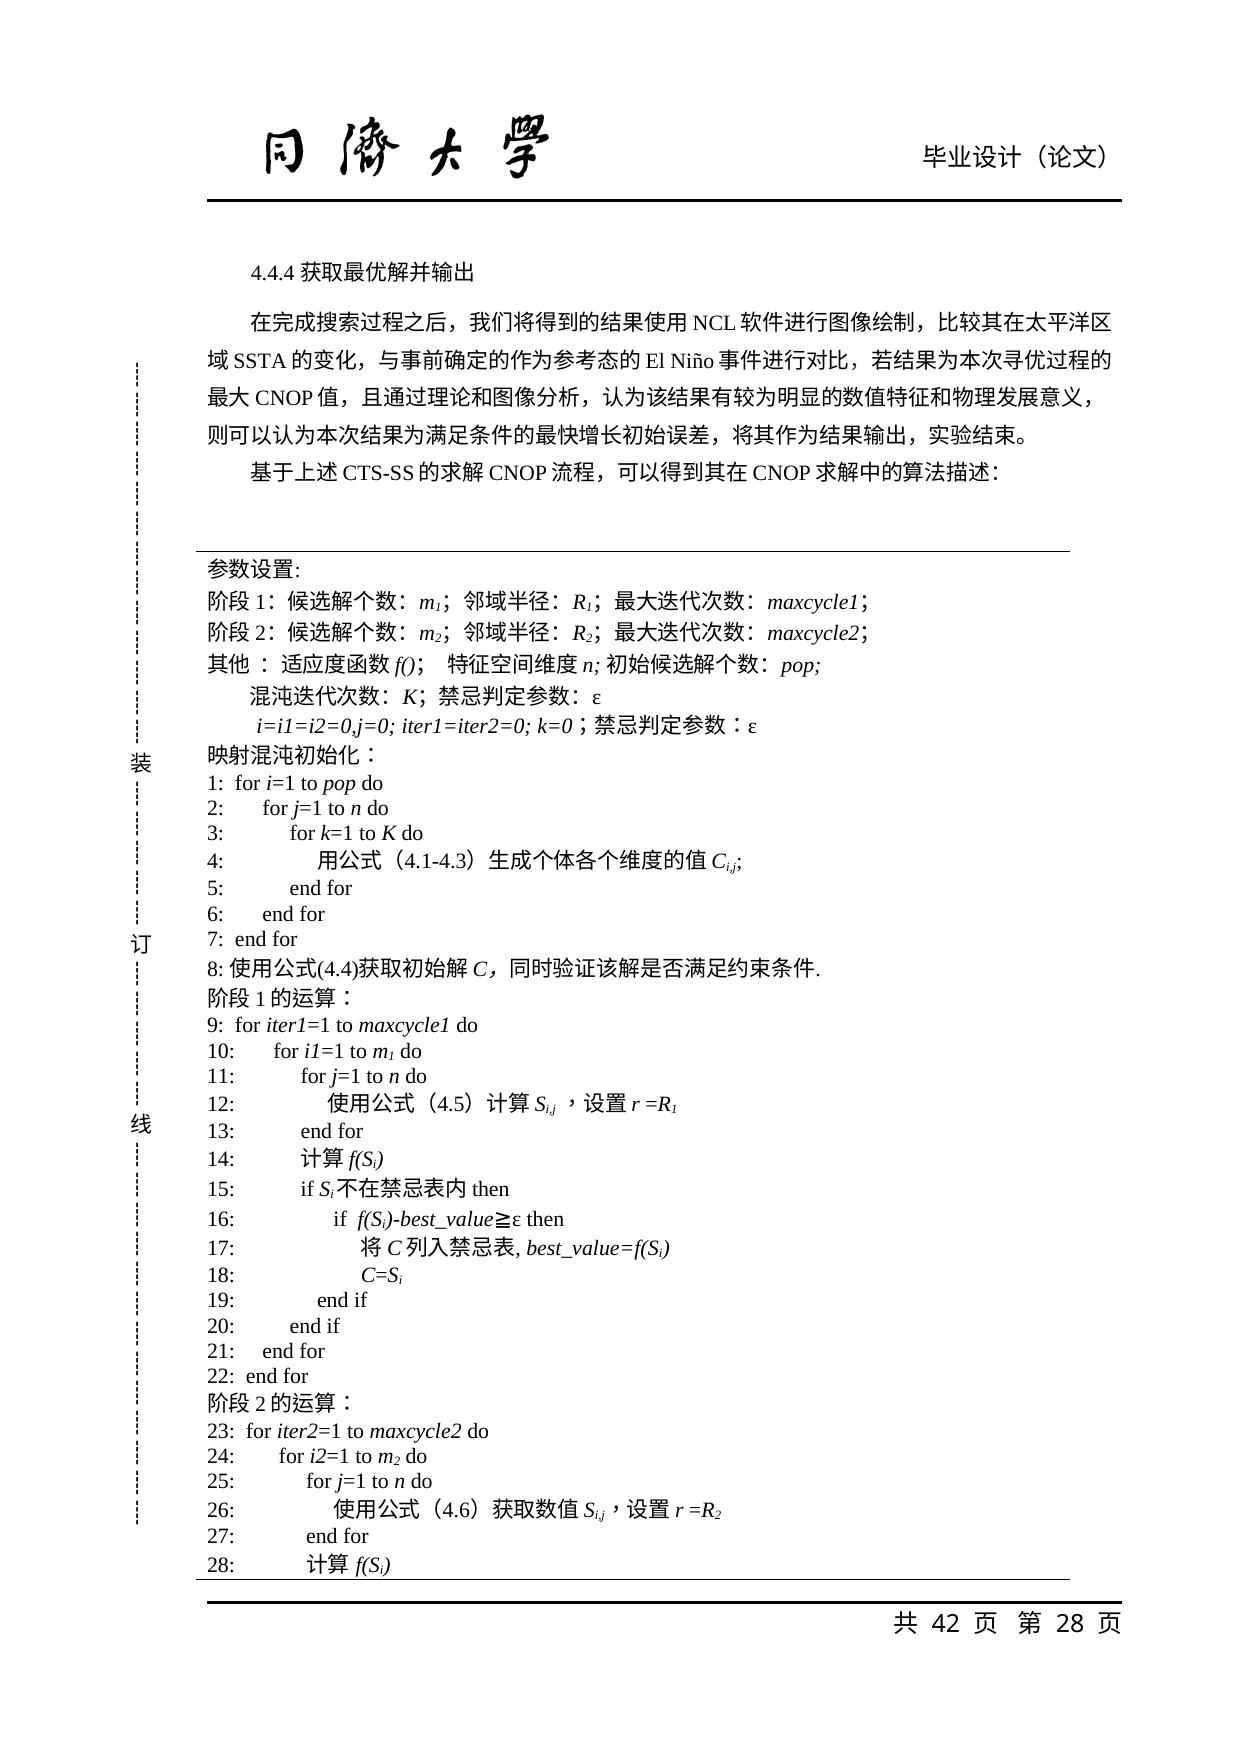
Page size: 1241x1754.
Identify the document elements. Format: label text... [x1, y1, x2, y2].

text 在完成搜索过程之后，我们将得到的结果使用NCL软件进行图像绘制，比较其在太平洋区域SSTA的变化，与事前确定的作为参考态的El Niño事件进行对比，若结果为本次寻优过程的最大CNOP值，且通过理论和图像分析，认为该结果有较为明显的数值特征和物理发展意义，则可以认为本次结果为满足条件的最快增长初始误差，将其作为结果输出，实验结束。 [207, 301, 1122, 451]
text 基于上述CTS-SS的求解CNOP流程，可以得到其在CNOP求解中的算法描述： [207, 451, 1122, 488]
picture [244, 106, 567, 185]
subtitle 4.4.4 获取最优解并输出 [207, 251, 1122, 288]
